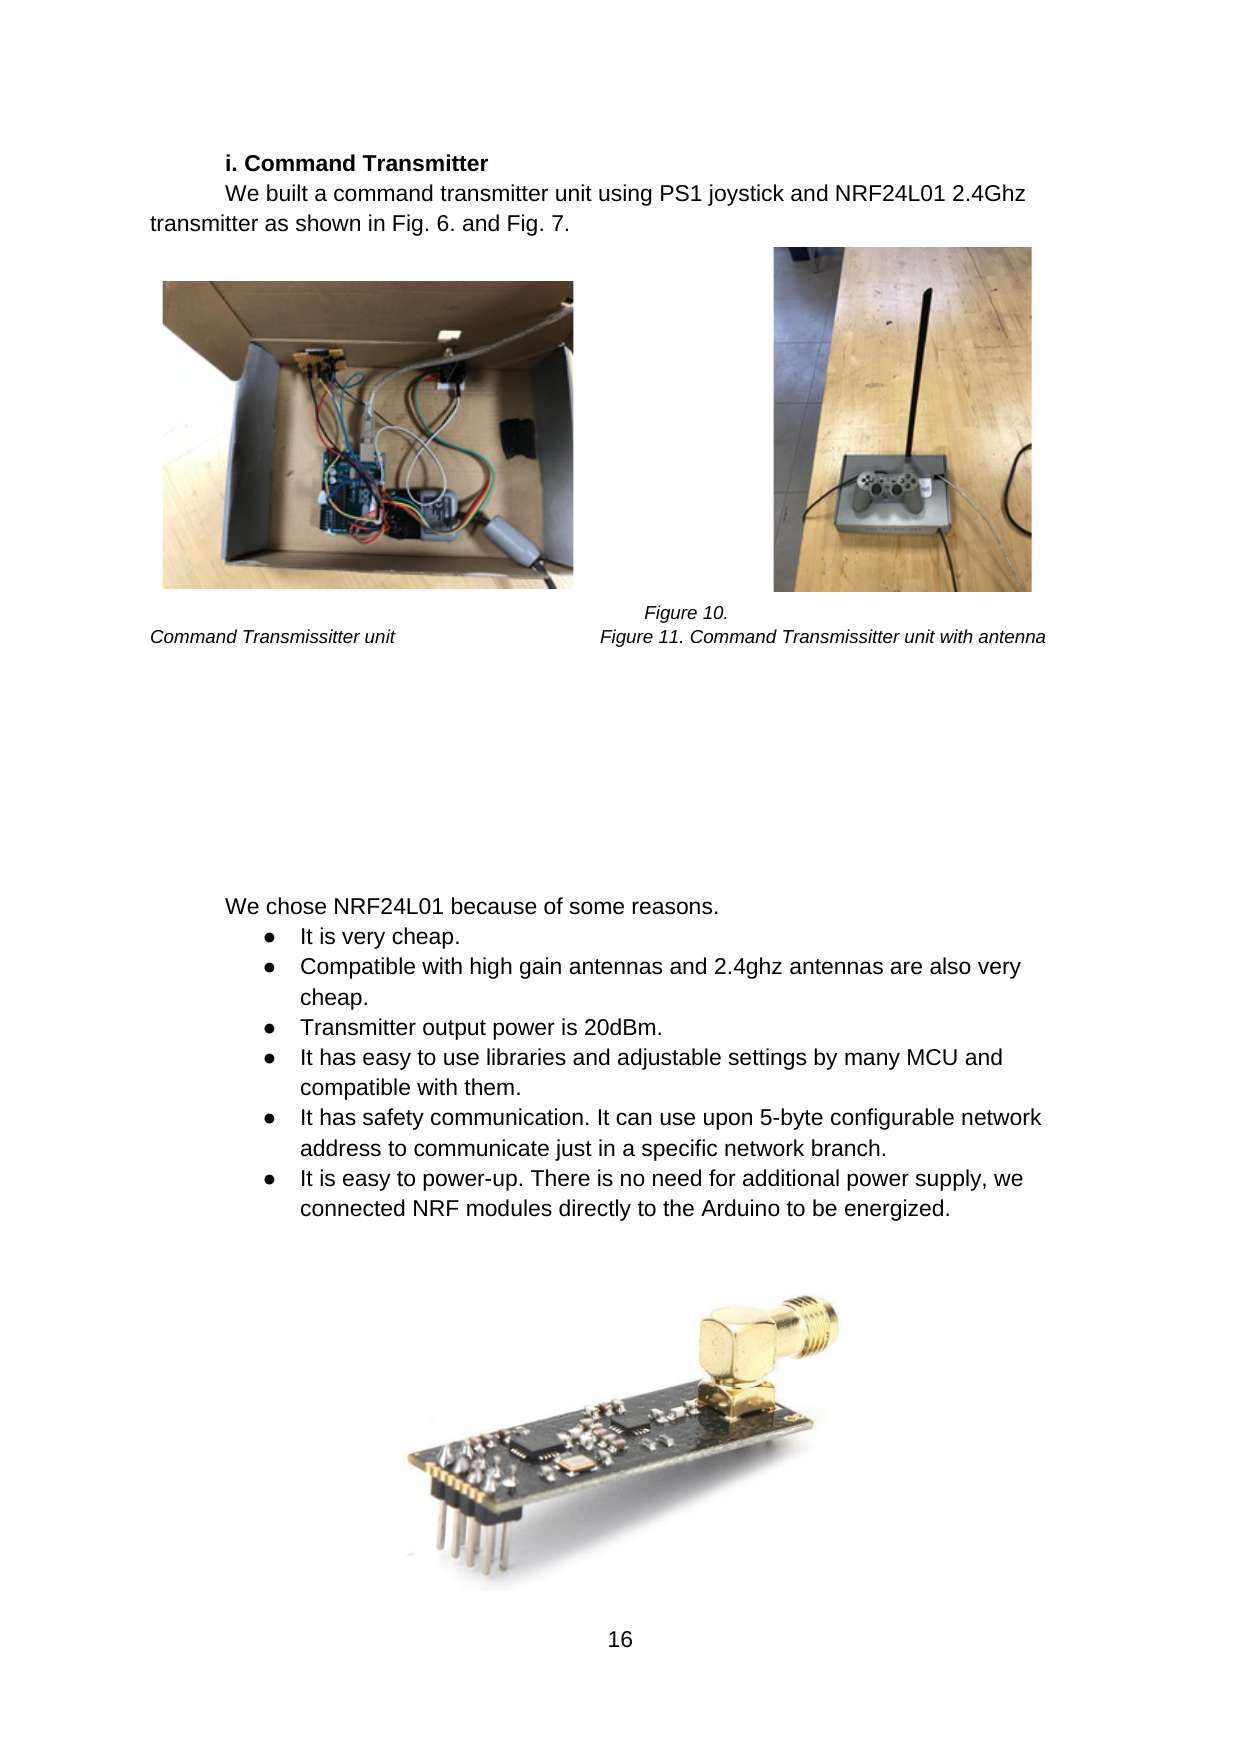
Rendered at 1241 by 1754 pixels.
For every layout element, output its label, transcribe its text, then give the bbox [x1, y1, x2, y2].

list It is very cheap. [262, 923, 1090, 949]
text We chose NRF24L01 because of some reasons. [150, 893, 1090, 919]
list It has safety communication. It can use upon 5-byte configurable network address to communicate just in a specific network branch. [262, 1104, 1090, 1161]
text i. Command Transmitter [150, 150, 1090, 176]
list It is easy to power-up. There is no need for additional power supply, we connected NRF modules directly to the Arduino to be energized. [262, 1165, 1090, 1221]
text We built a command transmitter unit using PS1 joystick and NRF24L01 2.4Ghz transmitter as shown in Fig. 6. and Fig. 7. [150, 180, 1090, 237]
picture [773, 247, 1032, 592]
picture [394, 1285, 846, 1591]
picture [162, 281, 574, 589]
list It has easy to use libraries and adjustable settings by many MCU and compatible with them. [262, 1044, 1090, 1100]
text Figure 10. Command Transmissitter unit Figure 11. Command Transmissitter unit with antenna [150, 602, 1090, 648]
list Compatible with high gain antennas and 2.4ghz antennas are also very cheap. [262, 953, 1090, 1010]
list Transmitter output power is 20dBm. [262, 1014, 1090, 1040]
